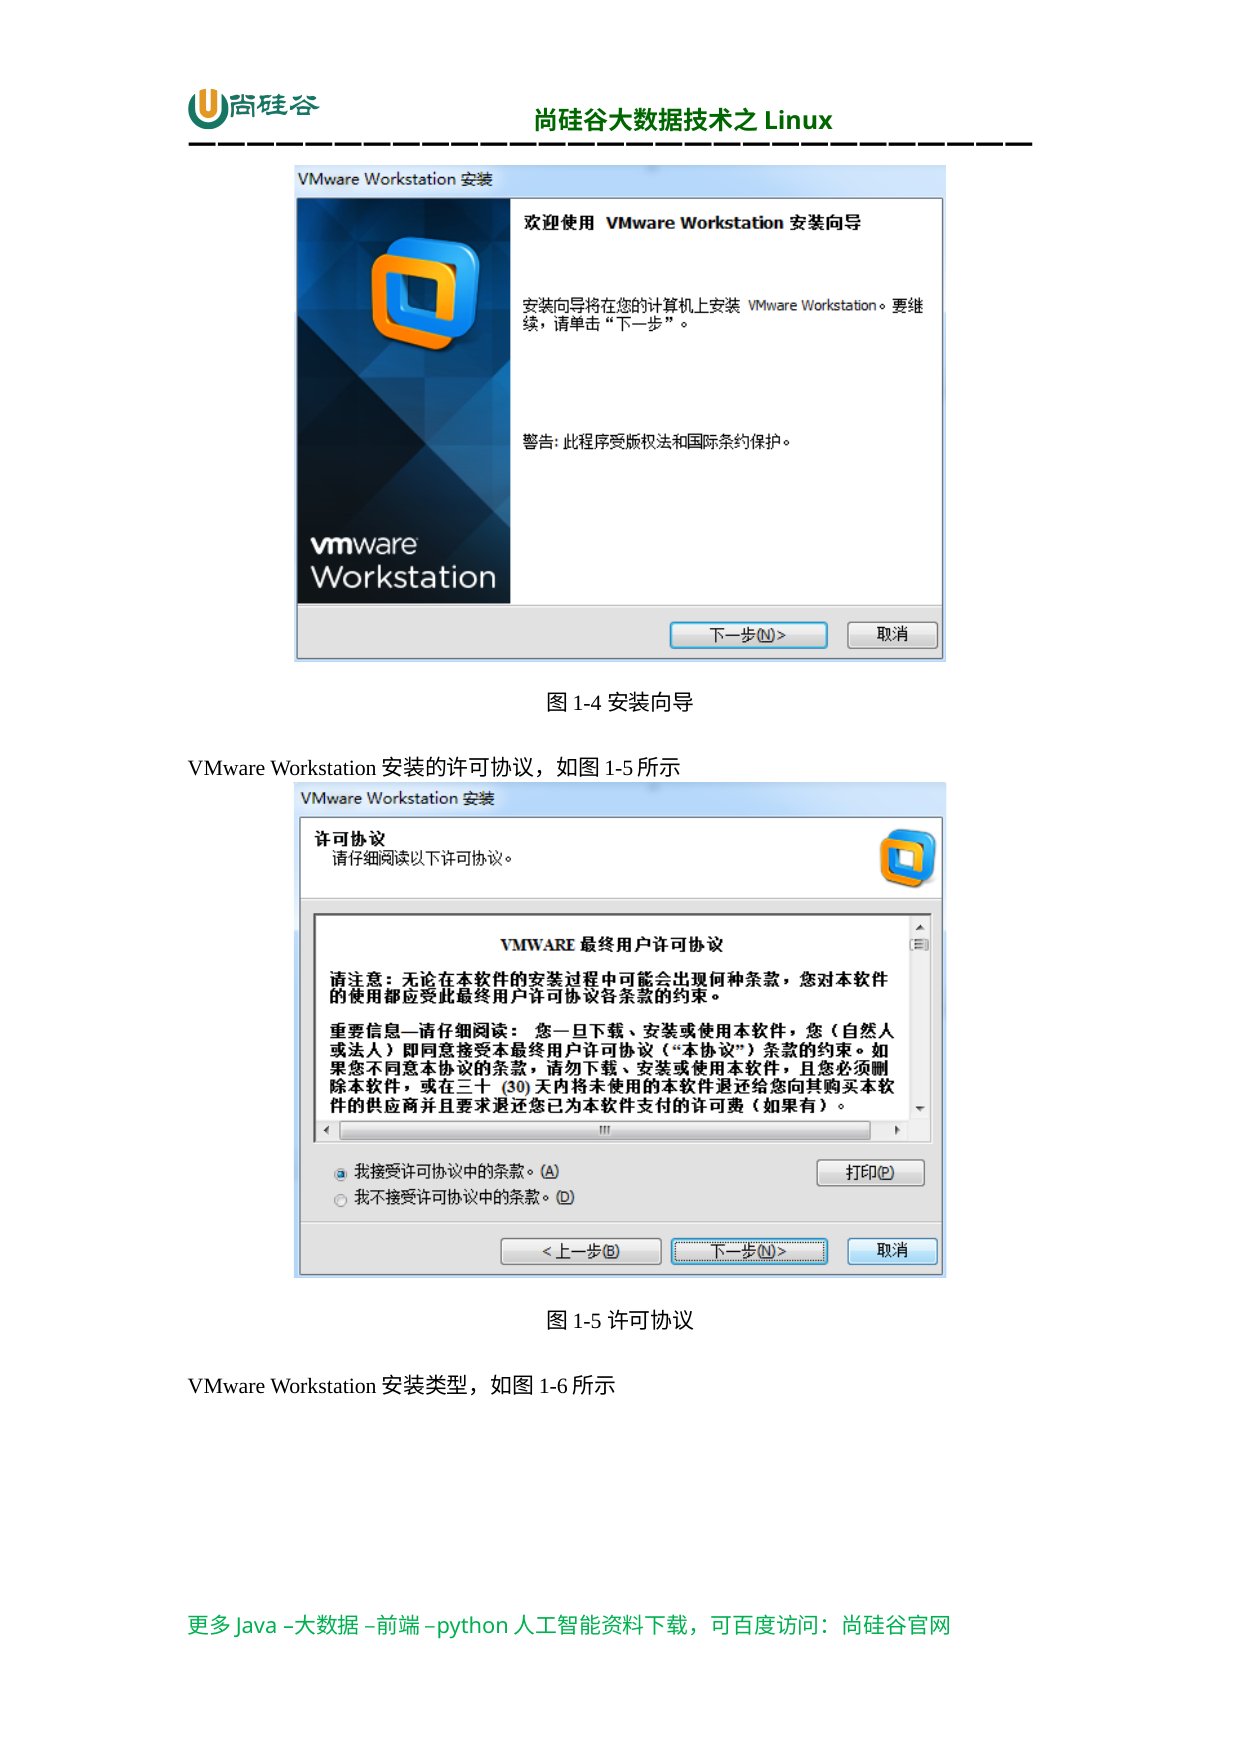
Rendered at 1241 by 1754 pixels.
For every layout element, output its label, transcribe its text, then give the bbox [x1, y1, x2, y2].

text VMware Workstation安装类型，如图1-6所示 [187, 1367, 1053, 1400]
picture [293, 782, 947, 1278]
text 图1-5 许可协议 [187, 1302, 1053, 1335]
text VMware Workstation安装的许可协议，如图1-5所示 [187, 750, 1053, 782]
text 图1-4 安装向导 [187, 685, 1053, 717]
picture [187, 88, 321, 130]
picture [294, 165, 946, 662]
